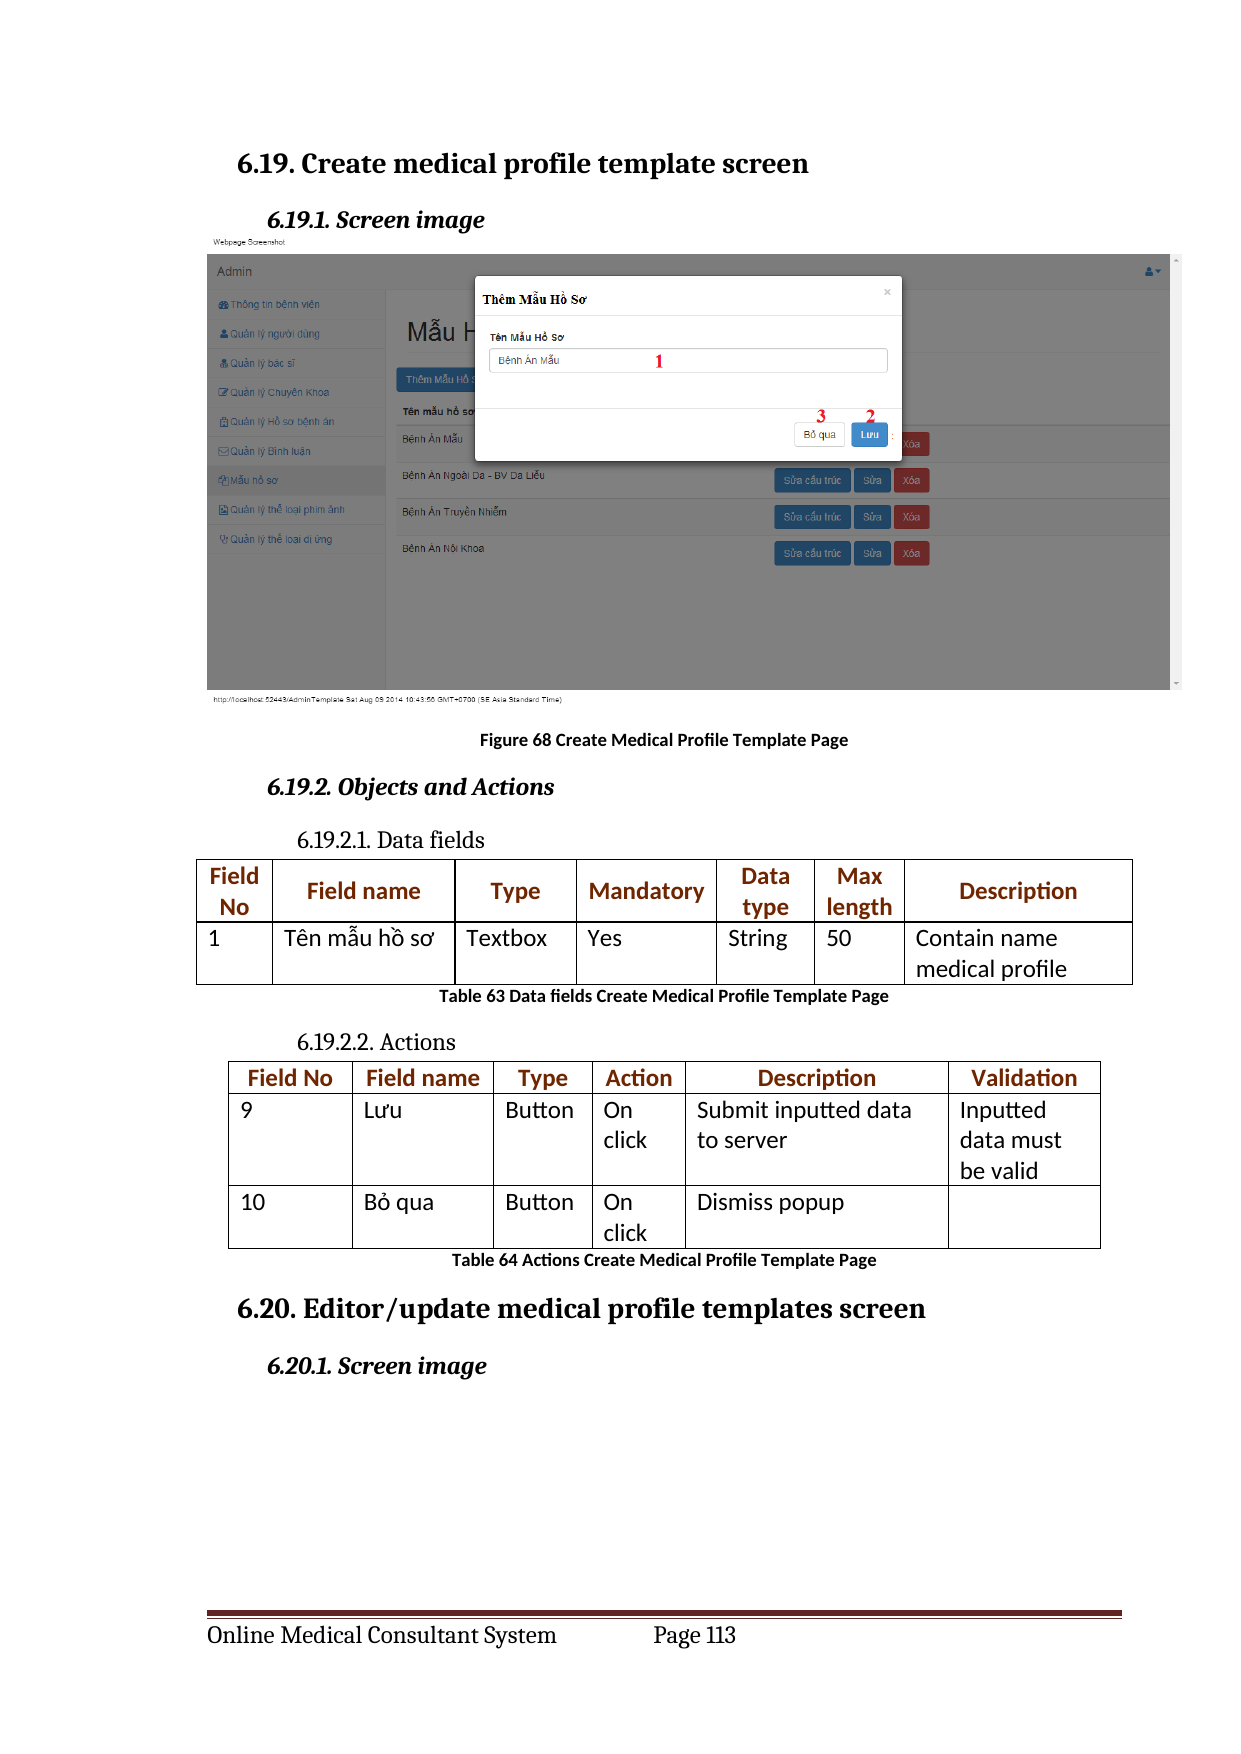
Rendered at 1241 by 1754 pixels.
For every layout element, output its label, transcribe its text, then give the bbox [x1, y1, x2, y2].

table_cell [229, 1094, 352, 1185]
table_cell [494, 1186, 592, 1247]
subtitle Screen image [267, 1352, 1122, 1380]
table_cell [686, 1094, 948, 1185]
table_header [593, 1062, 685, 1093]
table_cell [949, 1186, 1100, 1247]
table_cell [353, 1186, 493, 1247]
subtitle Create medical profile template screen [237, 147, 1122, 181]
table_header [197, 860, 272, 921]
subtitle Editor/update medical profile templates screen [237, 1292, 1122, 1326]
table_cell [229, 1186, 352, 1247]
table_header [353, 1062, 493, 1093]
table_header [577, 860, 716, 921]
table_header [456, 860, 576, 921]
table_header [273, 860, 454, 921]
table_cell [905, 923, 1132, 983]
subtitle Data fields [282, 826, 1122, 855]
picture [207, 239, 1182, 704]
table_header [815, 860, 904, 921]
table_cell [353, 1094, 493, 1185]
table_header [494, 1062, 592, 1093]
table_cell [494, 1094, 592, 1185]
subtitle Actions [282, 1028, 1122, 1057]
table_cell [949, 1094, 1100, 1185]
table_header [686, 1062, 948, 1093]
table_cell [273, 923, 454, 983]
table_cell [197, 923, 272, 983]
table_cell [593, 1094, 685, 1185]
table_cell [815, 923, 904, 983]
text Table 63 Data fields Create Medical Profile Template Page [207, 985, 1122, 1007]
subtitle Screen image [267, 206, 1122, 235]
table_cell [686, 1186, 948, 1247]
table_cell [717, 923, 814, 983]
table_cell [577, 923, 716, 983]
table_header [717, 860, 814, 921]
text Table 64 Actions Create Medical Profile Template Page [207, 1248, 1122, 1271]
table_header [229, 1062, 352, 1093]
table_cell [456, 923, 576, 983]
text Figure 68 Create Medical Profile Template Page [207, 729, 1122, 752]
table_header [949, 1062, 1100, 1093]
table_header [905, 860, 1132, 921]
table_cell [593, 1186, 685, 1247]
subtitle Objects and Actions [267, 772, 1122, 801]
